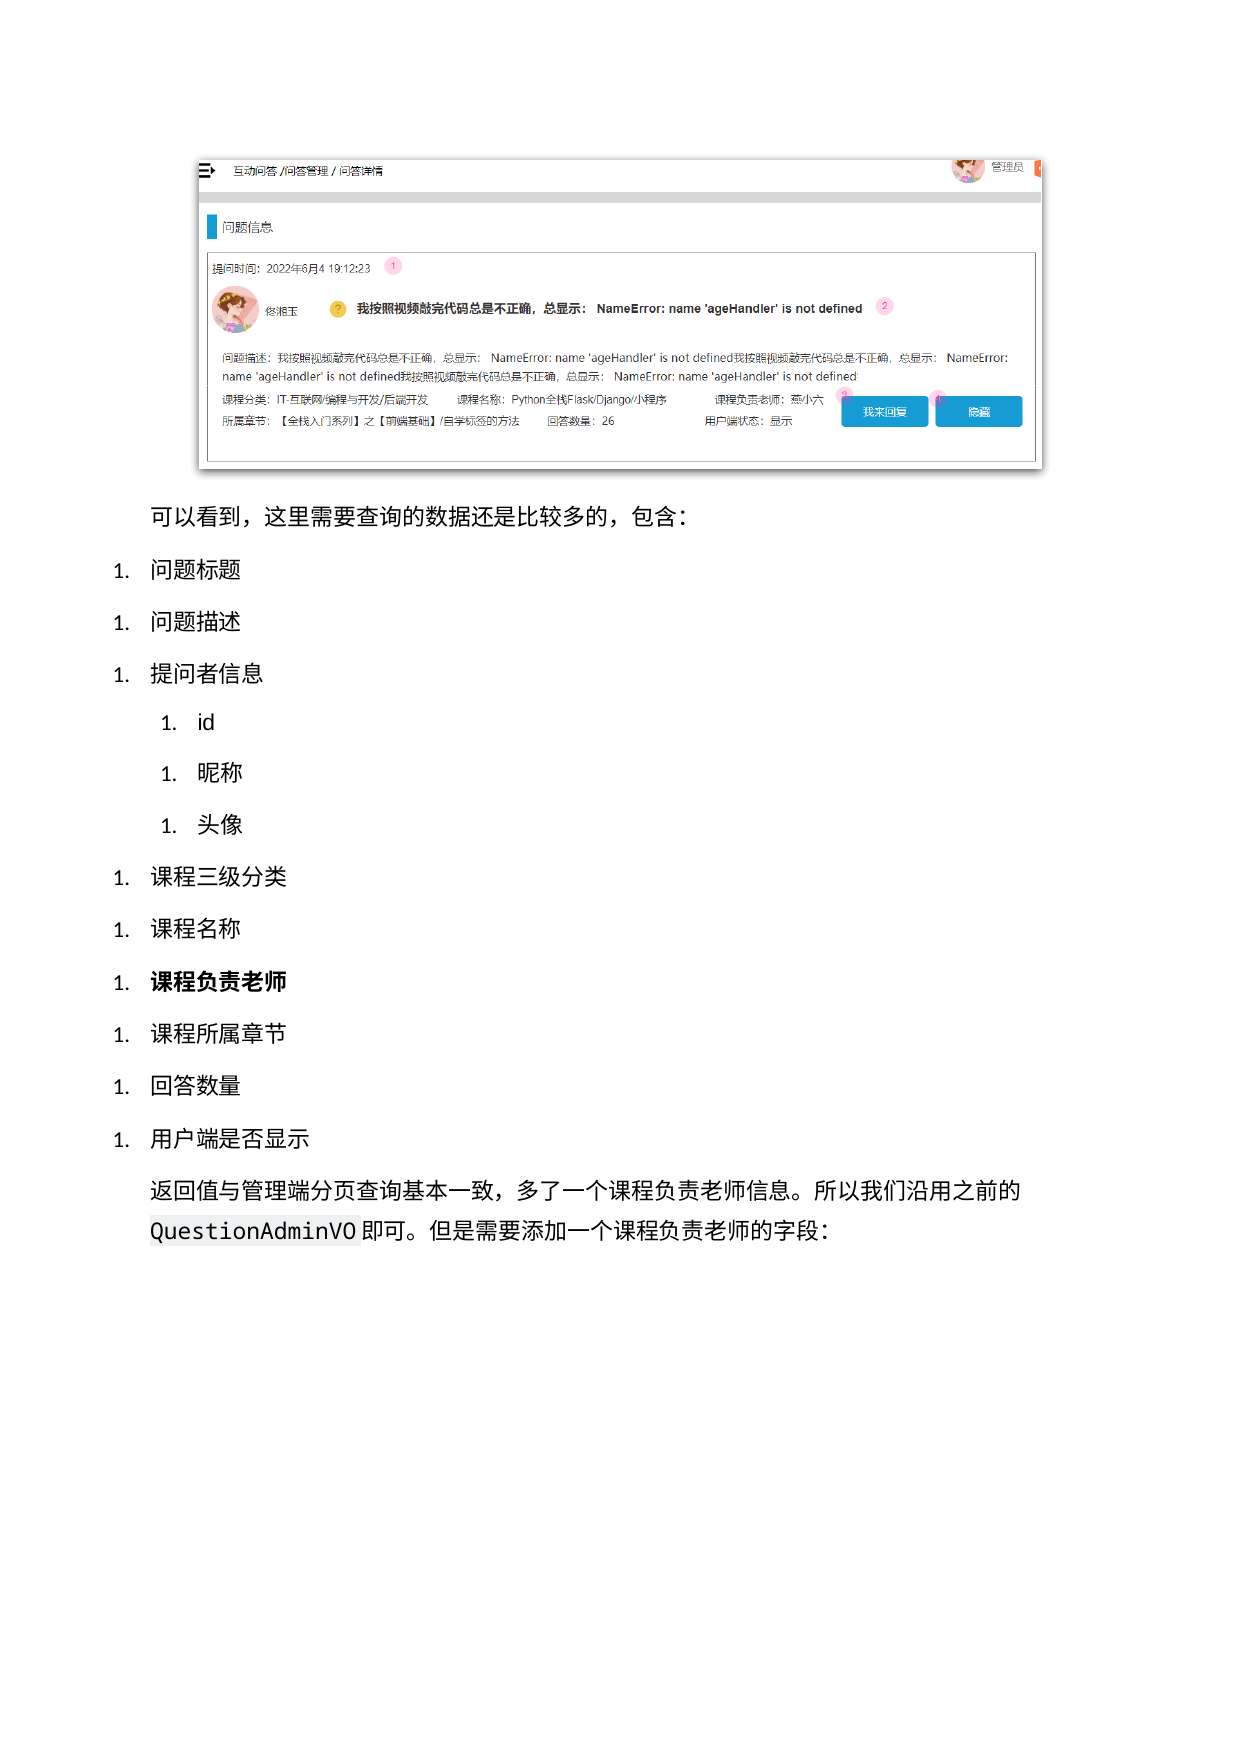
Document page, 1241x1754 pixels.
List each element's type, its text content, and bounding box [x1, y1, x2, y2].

list 回答数量 [112, 1068, 1090, 1101]
list 问题标题 [112, 552, 1090, 585]
list 课程负责老师 [112, 964, 1090, 997]
list 课程名称 [112, 911, 1090, 944]
text 可以看到，这里需要查询的数据还是比较多的，包含： [150, 499, 1090, 532]
text 返回值与管理端分页查询基本一致，多了一个课程负责老师信息。所以我们沿用之前的QuestionAdminVO即可。但是需要添加一个课程负责老师的字段： [150, 1173, 1090, 1246]
list id [160, 708, 1090, 736]
list 问题描述 [112, 604, 1090, 637]
list 昵称 [160, 754, 1090, 788]
list 用户端是否显示 [112, 1121, 1090, 1154]
picture [188, 150, 1052, 482]
list 课程所属章节 [112, 1016, 1090, 1049]
list 头像 [160, 807, 1090, 840]
list 课程三级分类 [112, 859, 1090, 892]
list 提问者信息 [112, 656, 1090, 689]
